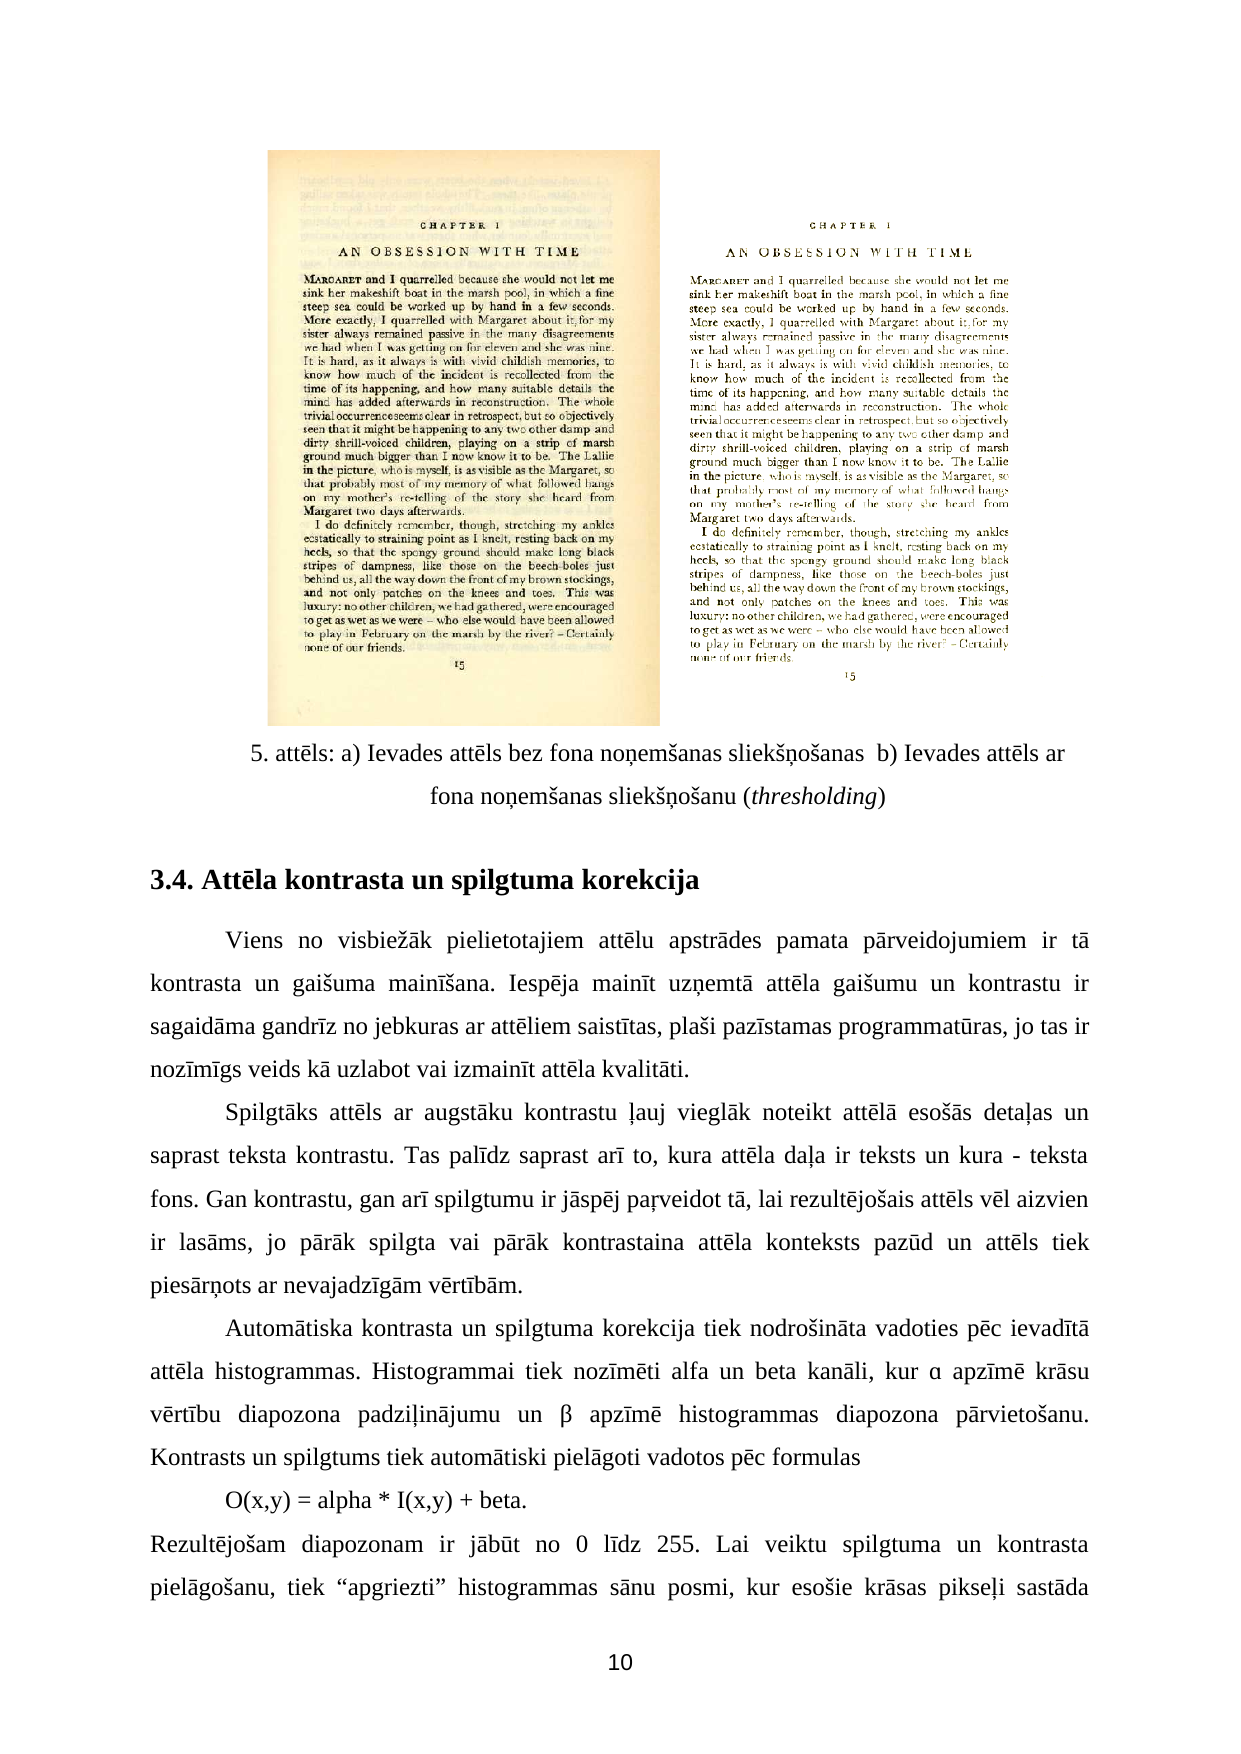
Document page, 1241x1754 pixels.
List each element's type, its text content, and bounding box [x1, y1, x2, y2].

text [150, 1529, 1090, 1601]
text Viens no visbiežāk pielietotajiem attēlu apstrādes pamata pārveidojumiem ir tā kontrasta un gaišuma mainīšana. Iespēja mainīt uzņemtā attēla gaišumu un kontrastu ir sagaidāma gandrīz no jebkuras ar attēliem saistītas, plaši pazīstamas programmatūras, jo tas ir nozīmīgs veids kā uzlabot vai izmainīt attēla kvalitāti. [150, 925, 1090, 1083]
text O(x,y) = alpha * I(x,y) + beta. [150, 1486, 1090, 1514]
subtitle 3.4. Attēla kontrasta un spilgtuma korekcija [150, 862, 1090, 896]
text Automātiska kontrasta un spilgtuma korekcija tiek nodrošināta vadoties pēc ievadītā attēla histogrammas. Histogrammai tiek nozīmēti alfa un beta kanāli, kur ɑ apzīmē krāsu vērtību diapozona padziļinājumu un β apzīmē histogrammas diapozona pārvietošanu. Kontrasts un spilgtums tiek automātiski pielāgoti vadotos pēc formulas [150, 1313, 1090, 1471]
text Spilgtāks attēls ar augstāku kontrastu ļauj vieglāk noteikt attēlā esošās detaļas un saprast teksta kontrastu. Tas palīdz saprast arī to, kura attēla daļa ir teksts un kura - teksta fons. Gan kontrastu, gan arī spilgtumu ir jāspēj paŗveidot tā, lai rezultējošais attēls vēl aizvien ir lasāms, jo pārāk spilgta vai pārāk kontrastaina attēla konteksts pazūd un attēls tiek piesārņots ar nevajadzīgām vērtībām. [150, 1097, 1090, 1299]
text 5. attēls: a) Ievades attēls bez fona noņemšanas sliekšņošanas b) Ievades attēls ar fona noņemšanas sliekšņošanu (thresholding) [225, 738, 1090, 810]
picture [267, 150, 1048, 726]
